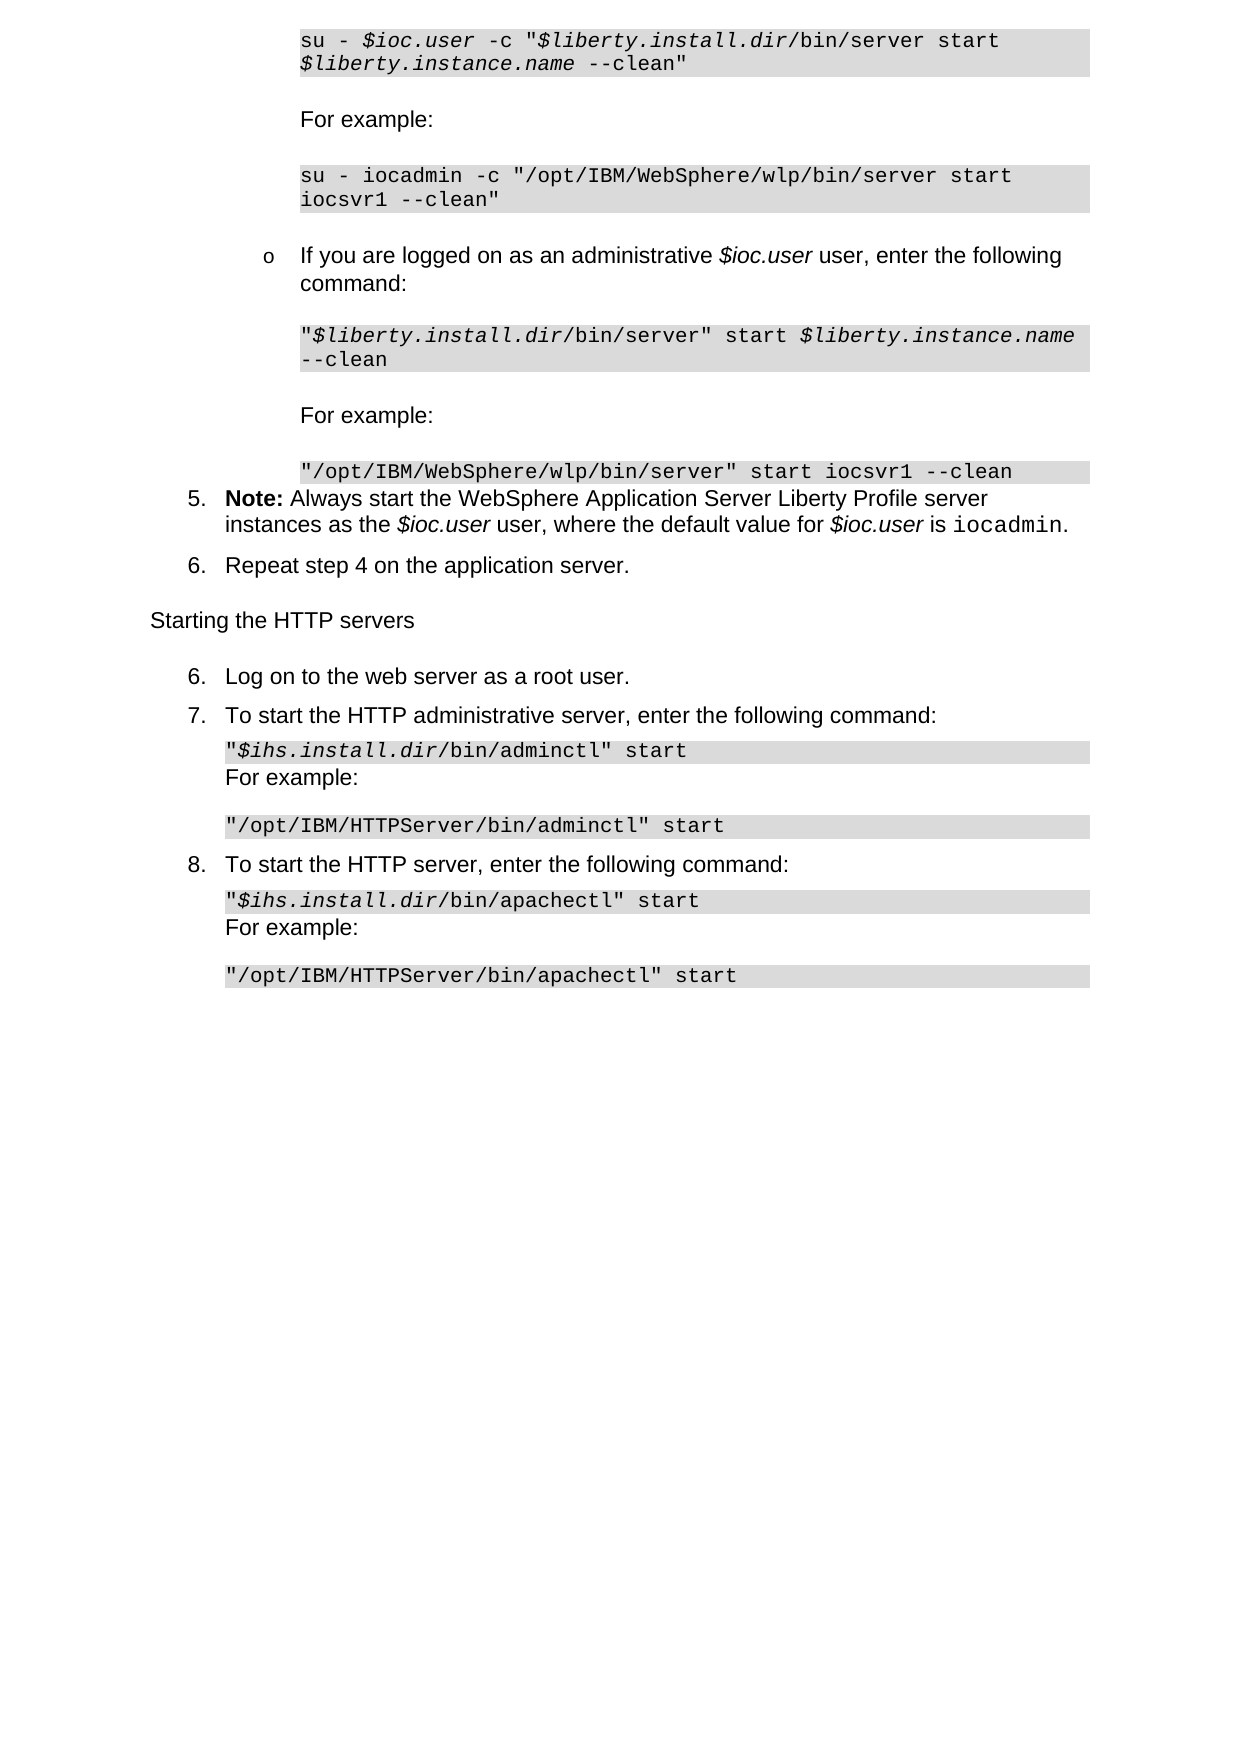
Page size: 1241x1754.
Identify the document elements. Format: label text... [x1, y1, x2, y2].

list If you are logged on as an administrative $ioc.user user, enter the following command: [262, 242, 1090, 296]
list To start the HTTP administrative server, enter the following command: [187, 702, 1090, 728]
list To start the HTTP server, enter the following command: [187, 851, 1090, 878]
text "/opt/IBM/HTTPServer/bin/adminctl" start [225, 815, 1090, 839]
text "/opt/IBM/WebSphere/wlp/bin/server" start iocsvr1 --clean [300, 461, 1090, 484]
text su - $ioc.user -c "$liberty.install.dir/bin/server start $liberty.instance.name --clean" [300, 29, 1090, 77]
list Note: Always start the WebSphere Application Server Liberty Profile server instances as the $ioc.user user, where the default value for $ioc.user is iocadmin. [187, 484, 1090, 539]
text "$ihs.install.dir/bin/adminctl" start [225, 741, 1090, 764]
text su - iocadmin -c "/opt/IBM/WebSphere/wlp/bin/server start iocsvr1 --clean" [300, 165, 1090, 213]
text For example: [225, 764, 1090, 791]
list Log on to the web server as a root user. [187, 663, 1090, 689]
text "$ihs.install.dir/bin/apachectl" start [225, 890, 1090, 914]
text For example: [225, 914, 1090, 940]
text For example: [300, 106, 1090, 132]
text For example: [300, 402, 1090, 428]
text "/opt/IBM/HTTPServer/bin/apachectl" start [225, 965, 1090, 988]
text Starting the HTTP servers [150, 607, 1090, 634]
list Repeat step 4 on the application server. [187, 552, 1090, 578]
text "$liberty.install.dir/bin/server" start $liberty.instance.name --clean [300, 325, 1090, 372]
